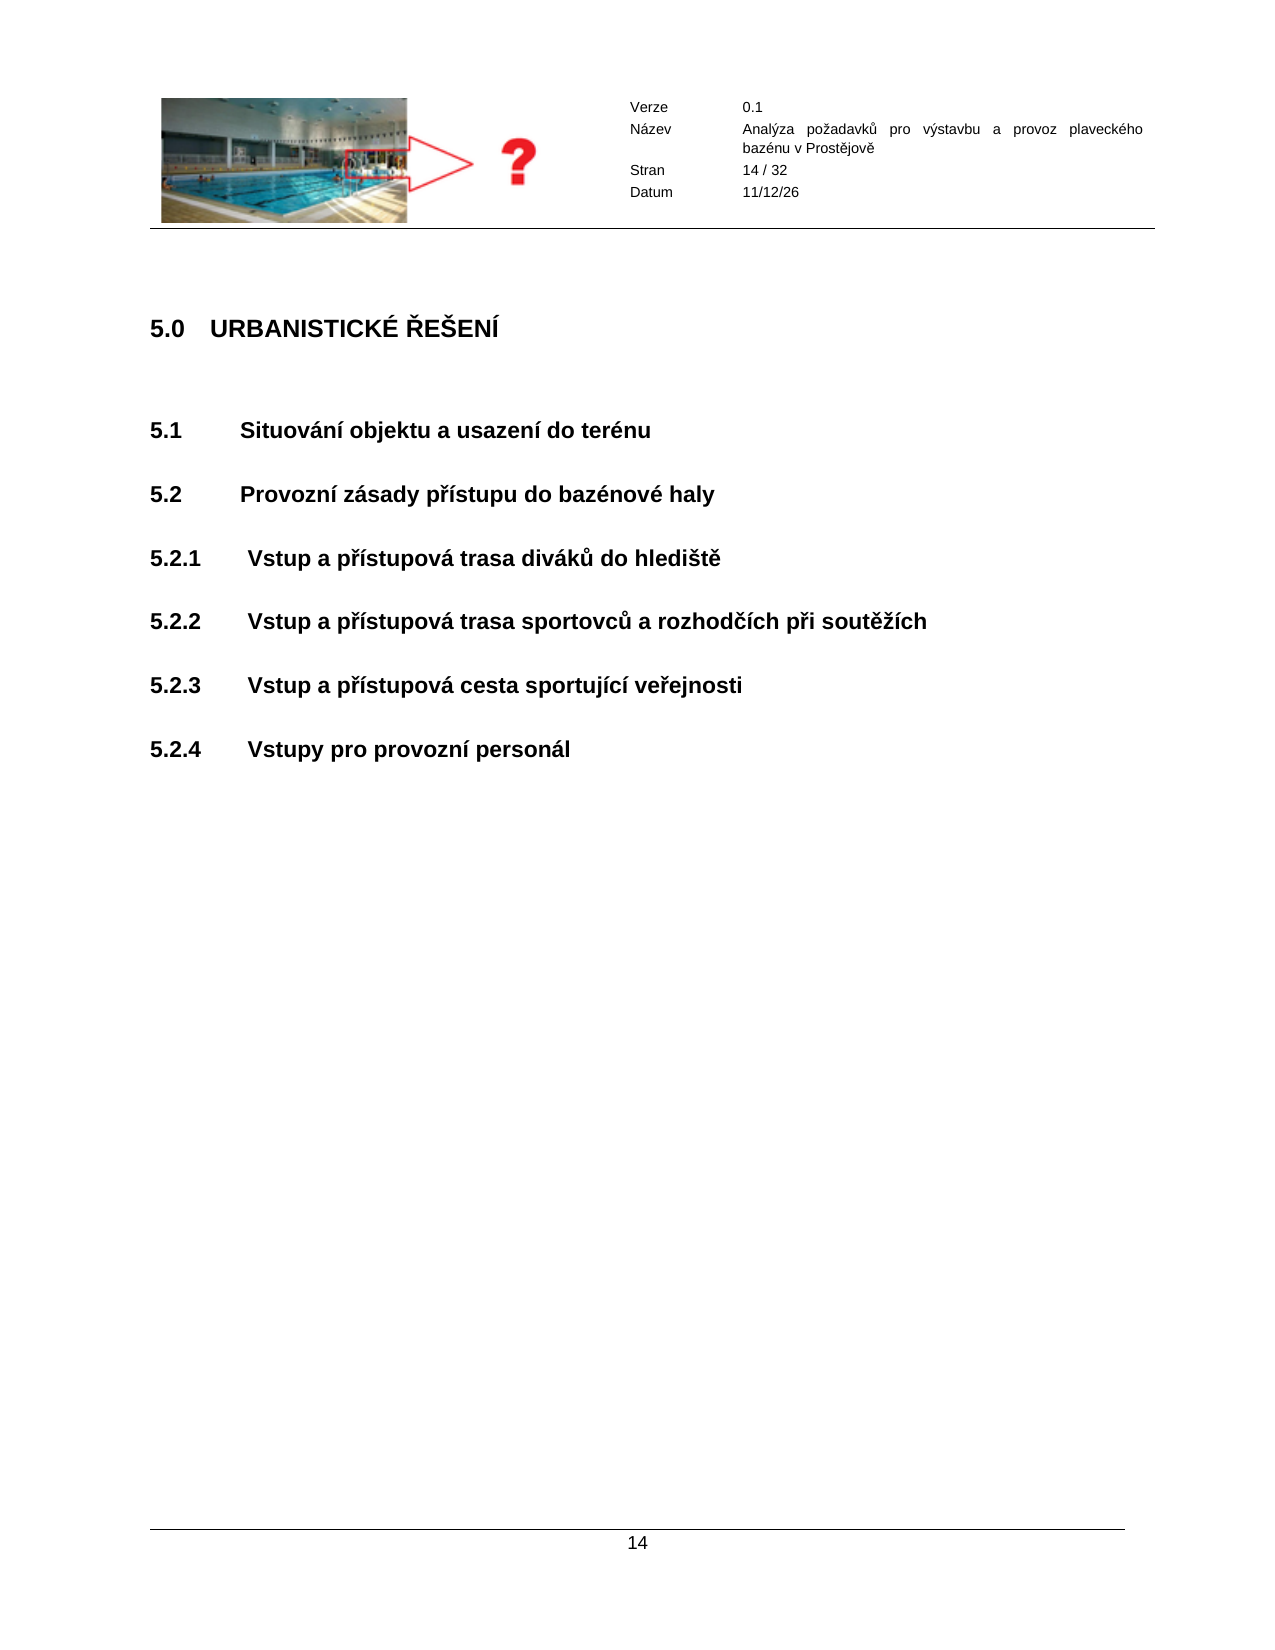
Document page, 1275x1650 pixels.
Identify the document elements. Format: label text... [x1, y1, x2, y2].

subtitle Vstupy pro provozní personál [150, 736, 1125, 762]
subtitle Vstup a přístupová trasa diváků do hlediště [150, 544, 1125, 571]
subtitle Provozní zásady přístupu do bazénové haly [150, 481, 1125, 507]
subtitle Vstup a přístupová cesta sportující veřejnosti [150, 672, 1125, 698]
subtitle Vstup a přístupová trasa sportovců a rozhodčích při soutěžích [150, 608, 1125, 635]
subtitle Urbanistické řešení [150, 314, 1125, 343]
subtitle Situování objektu a usazení do terénu [150, 417, 1125, 443]
picture [161, 98, 619, 223]
